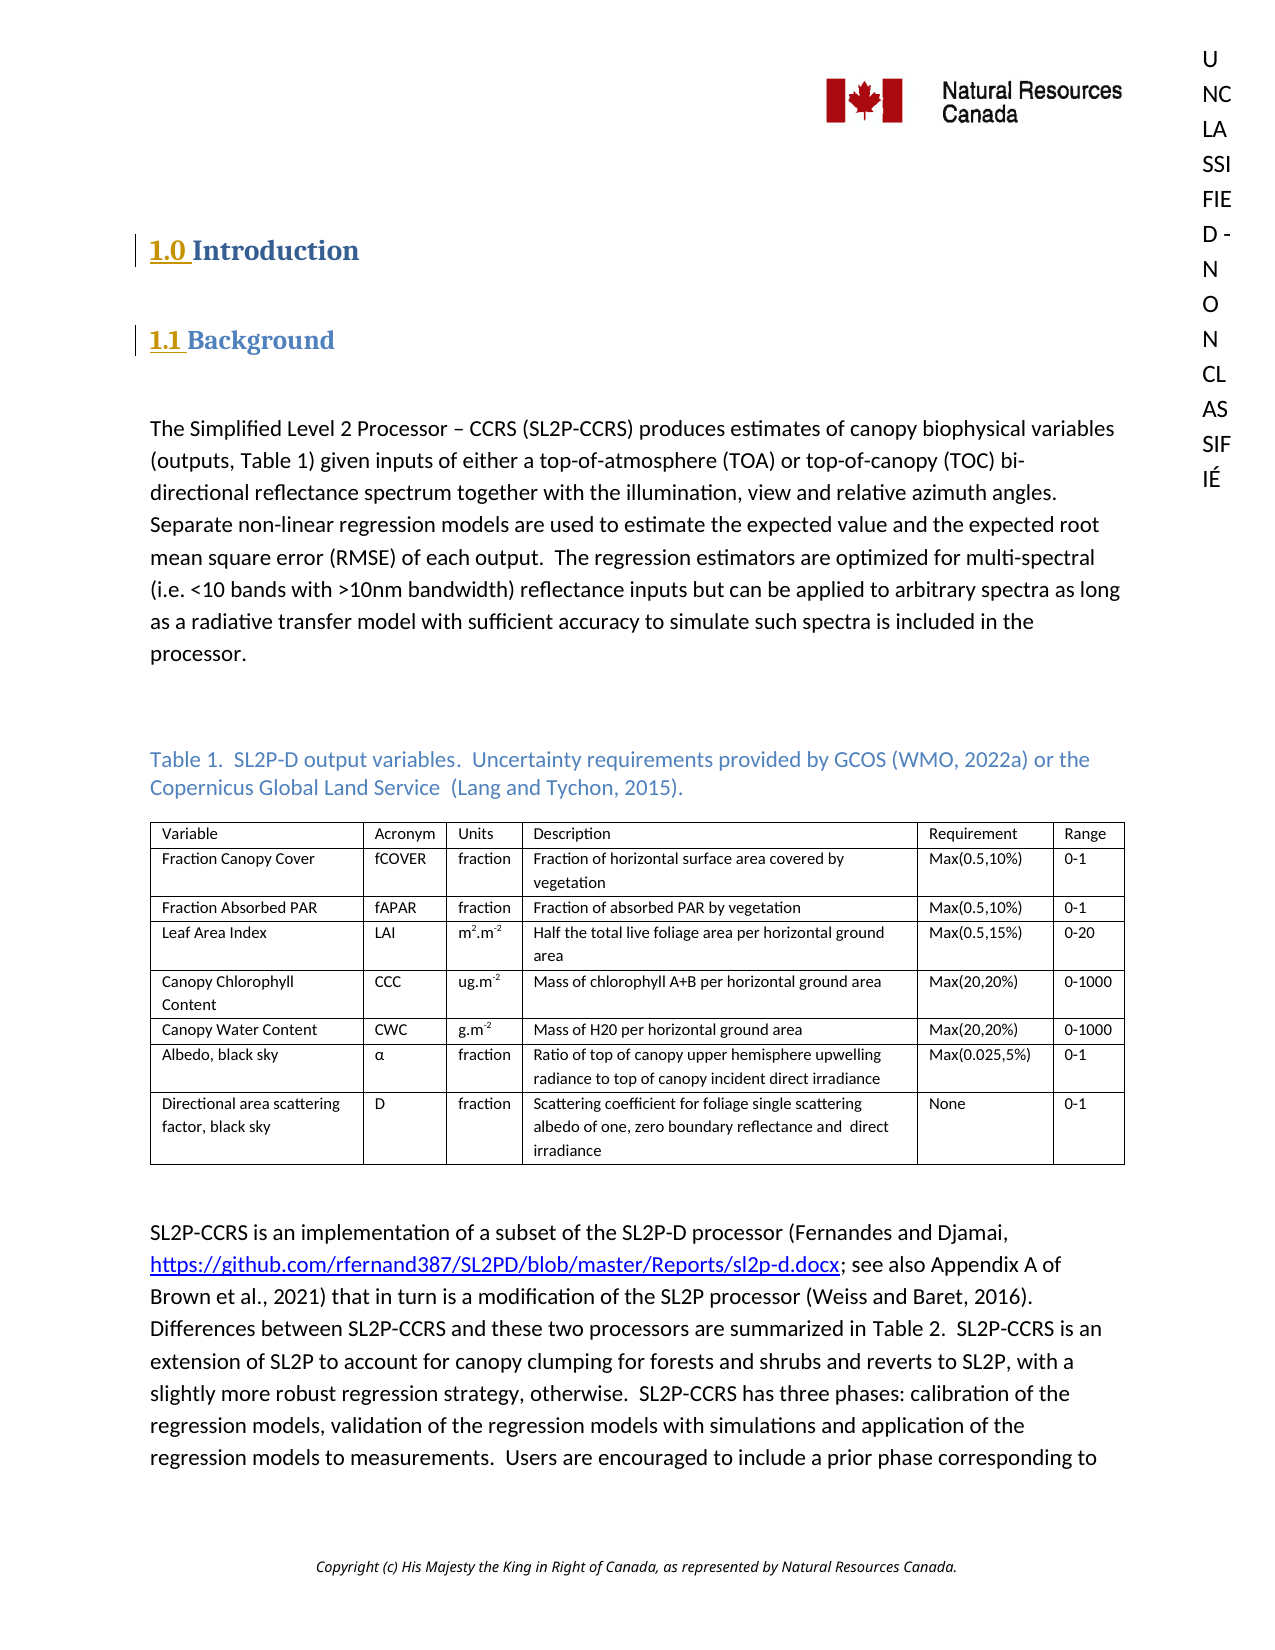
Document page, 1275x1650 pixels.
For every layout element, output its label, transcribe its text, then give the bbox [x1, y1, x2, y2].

table_cell LAI [364, 922, 446, 970]
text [150, 1218, 1125, 1471]
table_cell fraction [447, 1045, 522, 1092]
table_cell Scattering coefficient for foliage single scattering albedo of one, zero boundary reflectance and direct irradiance [523, 1093, 917, 1164]
table_header Requirement [918, 823, 1053, 847]
table_cell 0-1 [1054, 1045, 1124, 1092]
table_cell fraction [447, 897, 522, 921]
table_cell ug.m-2 [447, 971, 522, 1018]
table_cell Max(0.025,5%) [918, 1045, 1053, 1092]
subtitle Background [150, 325, 1125, 356]
table_cell Ratio of top of canopy upper hemisphere upwelling radiance to top of canopy incident direct irradiance [523, 1045, 917, 1092]
table_header Description [523, 823, 917, 847]
table_cell Canopy Chlorophyll Content [151, 971, 363, 1018]
table_cell fraction [447, 1093, 522, 1164]
table_cell 0-1 [1054, 897, 1124, 921]
table_header Variable [151, 823, 363, 847]
table_cell None [918, 1093, 1053, 1164]
table_cell 0-1 [1054, 1093, 1124, 1164]
text Table 1. SL2P-D output variables. Uncertainty requirements provided by GCOS (WMO, 2022a) or the Copernicus Global Land Service (Lang and Tychon, 2015). [150, 745, 1125, 801]
table_cell Max(20,20%) [918, 971, 1053, 1018]
table_cell Mass of chlorophyll A+B per horizontal ground area [523, 971, 917, 1018]
table_cell Fraction of absorbed PAR by vegetation [523, 897, 917, 921]
table_cell fraction [447, 849, 522, 896]
table_cell Fraction Absorbed PAR [151, 897, 363, 921]
table_header Acronym [364, 823, 446, 847]
table_cell fAPAR [364, 897, 446, 921]
table_cell Fraction of horizontal surface area covered by vegetation [523, 849, 917, 896]
table_cell Max(20,20%) [918, 1019, 1053, 1043]
table_cell Max(0.5,10%) [918, 897, 1053, 921]
table_cell Directional area scattering factor, black sky [151, 1093, 363, 1164]
table_cell 0-1000 [1054, 1019, 1124, 1043]
table_cell Albedo, black sky [151, 1045, 363, 1092]
table_cell 0-20 [1054, 922, 1124, 970]
table_cell Mass of H20 per horizontal ground area [523, 1019, 917, 1043]
table_cell CCC [364, 971, 446, 1018]
table_cell Half the total live foliage area per horizontal ground area [523, 922, 917, 970]
text The Simplified Level 2 Processor – CCRS (SL2P-CCRS) produces estimates of canopy biophysical variables (outputs, ) given inputs of either a top-of-atmosphere (TOA) or top-of-canopy (TOC) bi-directional reflectance spectrum together with the illumination, view and relative azimuth angles. Separate non-linear regression models are used to estimate the expected value and the expected root mean square error (RMSE) of each output. The regression estimators are optimized for multi-spectral (i.e. <10 bands with >10nm bandwidth) reflectance inputs but can be applied to arbitrary spectra as long as a radiative transfer model with sufficient accuracy to simulate such spectra is included in the processor. [150, 414, 1125, 667]
table_cell Max(0.5,15%) [918, 922, 1053, 970]
table_cell Leaf Area Index [151, 922, 363, 970]
table_cell m2.m-2 [447, 922, 522, 970]
table_cell fCOVER [364, 849, 446, 896]
table_cell Max(0.5,10%) [918, 849, 1053, 896]
table_cell D [364, 1093, 446, 1164]
table_cell Fraction Canopy Cover [151, 849, 363, 896]
picture [823, 73, 1125, 127]
table_header Range [1054, 823, 1124, 847]
table_cell CWC [364, 1019, 446, 1043]
table_cell 0-1 [1054, 849, 1124, 896]
table_header Units [447, 823, 522, 847]
table_cell Canopy Water Content [151, 1019, 363, 1043]
table_cell α [364, 1045, 446, 1092]
table_cell g.m-2 [447, 1019, 522, 1043]
subtitle Introduction [150, 234, 1125, 267]
table_cell 0-1000 [1054, 971, 1124, 1018]
